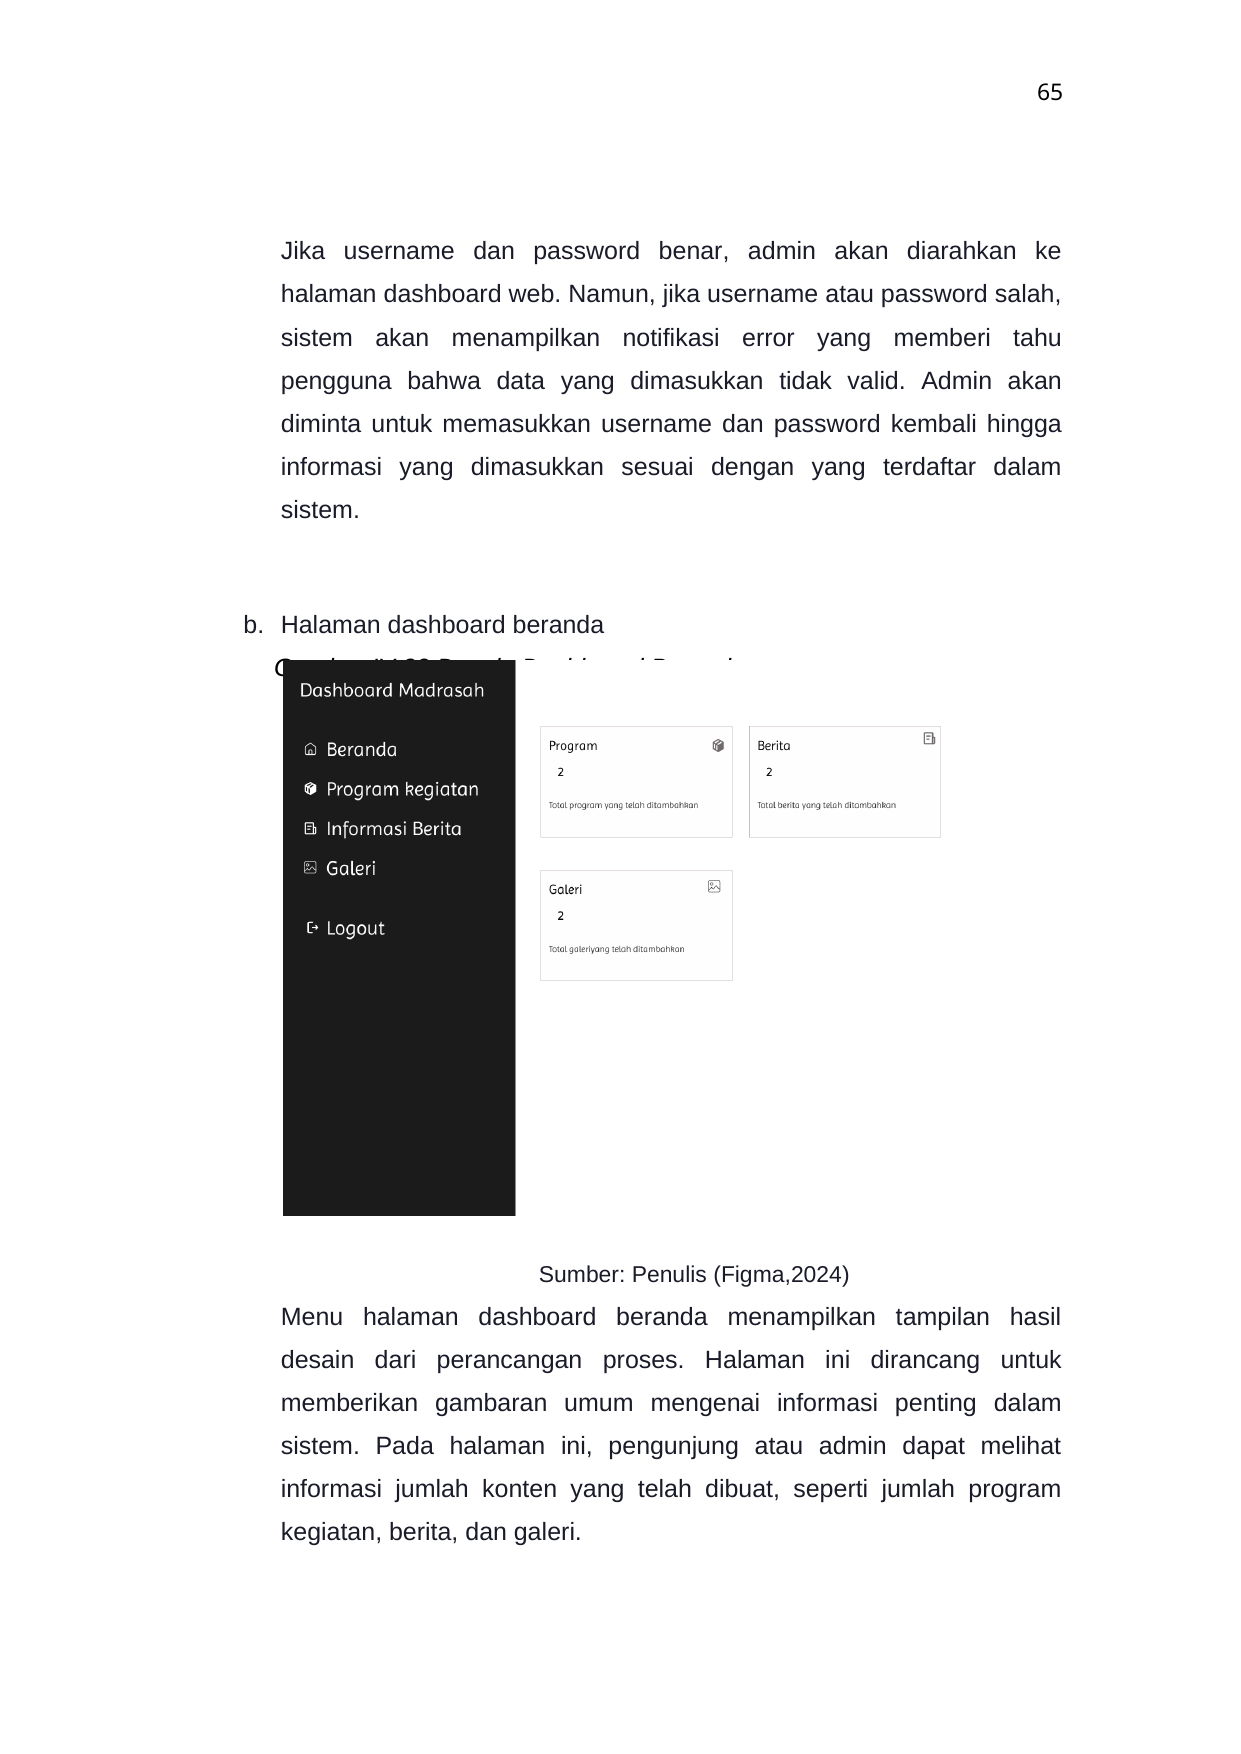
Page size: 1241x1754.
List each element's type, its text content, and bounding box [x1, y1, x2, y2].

text Menu halaman dashboard beranda menampilkan tampilan hasil desain dari perancangan proses. Halaman ini dirancang untuk memberikan gambaran umum mengenai informasi penting dalam sistem. Pada halaman ini, pengunjung atau admin dapat melihat informasi jumlah konten yang telah dibuat, seperti jumlah program kegiatan, berita, dan galeri. [281, 1302, 1063, 1546]
text Jika username dan password benar, admin akan diarahkan ke halaman dashboard web. Namun, jika username atau password salah, sistem akan menampilkan notifikasi error yang memberi tahu pengguna bahwa data yang dimasukkan tidak valid. Admin akan diminta untuk memasukkan username dan password kembali hingga informasi yang dimasukkan sesuai dengan yang terdaftar dalam sistem. [281, 236, 1063, 524]
picture [283, 660, 1064, 1216]
list Halaman dashboard beranda [243, 609, 1050, 638]
list Sumber: Penulis (Figma,2024) [325, 1261, 1063, 1287]
